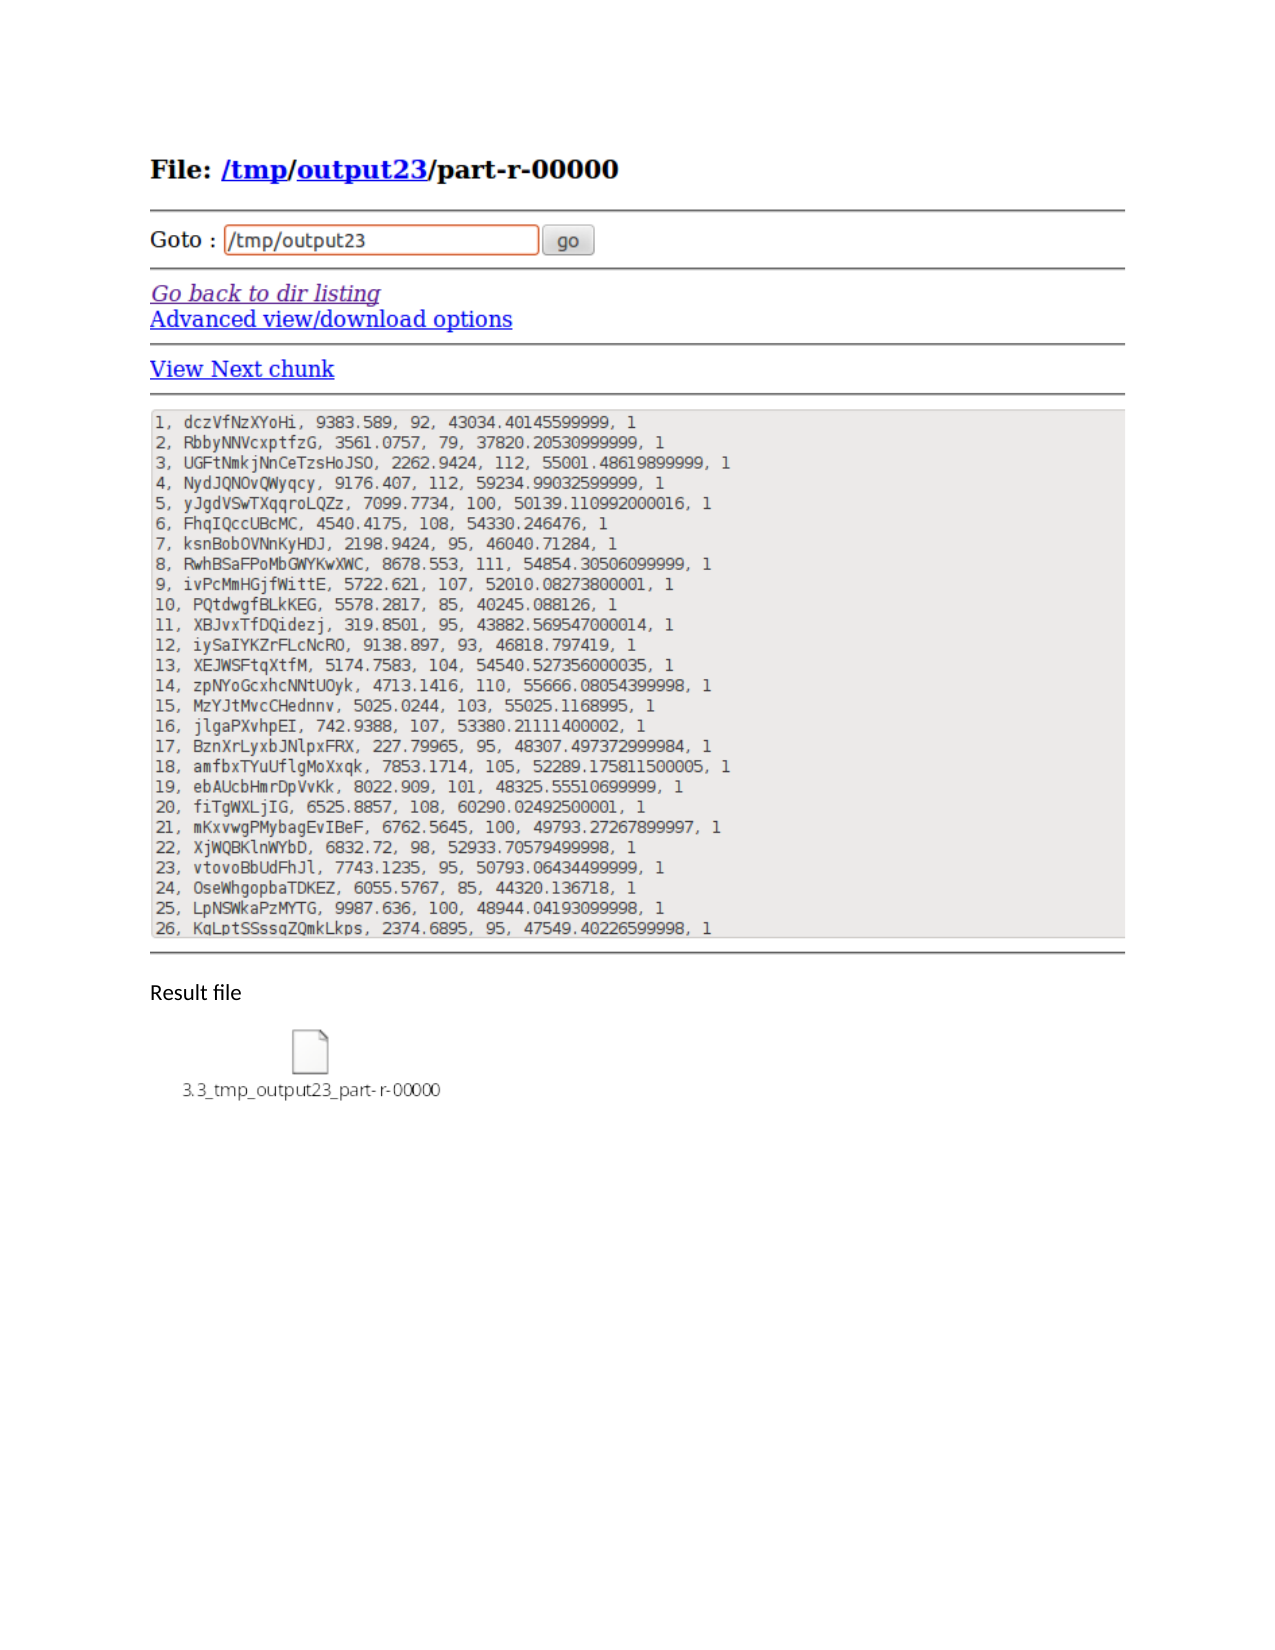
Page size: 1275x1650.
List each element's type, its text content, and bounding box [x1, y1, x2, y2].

picture [150, 150, 1125, 960]
text Result file [150, 978, 1125, 1006]
